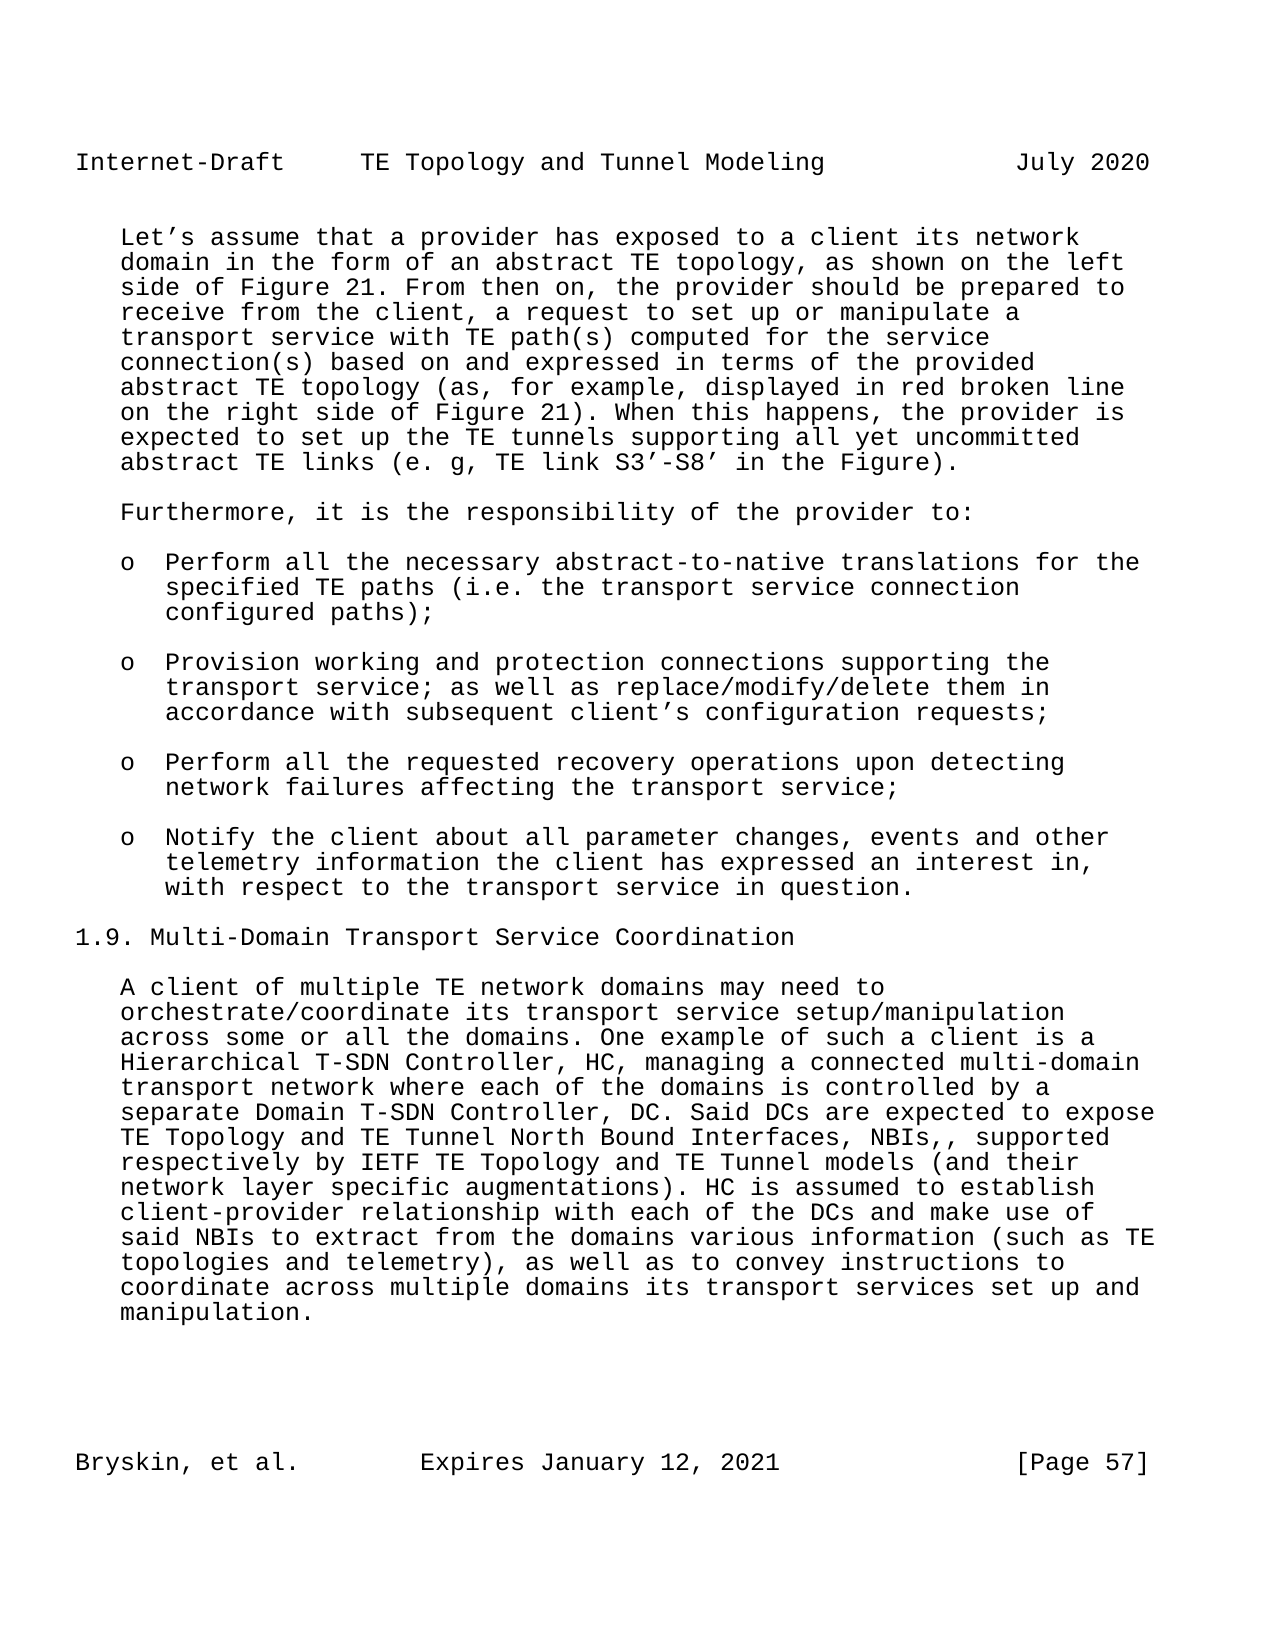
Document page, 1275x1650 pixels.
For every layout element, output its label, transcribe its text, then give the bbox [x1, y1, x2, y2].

subtitle Multi-Domain Transport Service Coordination [75, 925, 1158, 950]
text Let’s assume that a provider has exposed to a client its network domain in the form of an abstract TE topology, as shown on the left side of Figure 21. From then on, the provider should be prepared to receive from the client, a request to set up or manipulate a transport service with TE path(s) computed for the service connection(s) based on and expressed in terms of the provided abstract TE topology (as, for example, displayed in red broken line on the right side of Figure 21). When this happens, the provider is expected to set up the TE tunnels supporting all yet uncommitted abstract TE links (e. g, TE link S3’-S8’ in the Figure). [120, 225, 1158, 475]
list Provision working and protection connections supporting the transport service; as well as replace/modify/delete them in accordance with subsequent client’s configuration requests; [120, 650, 1158, 725]
list Perform all the necessary abstract-to-native translations for the specified TE paths (i.e. the transport service connection configured paths); [120, 550, 1158, 625]
list Notify the client about all parameter changes, events and other telemetry information the client has expressed an interest in, with respect to the transport service in question. [120, 825, 1158, 900]
text A client of multiple TE network domains may need to orchestrate/coordinate its transport service setup/manipulation across some or all the domains. One example of such a client is a Hierarchical T-SDN Controller, HC, managing a connected multi-domain transport network where each of the domains is controlled by a separate Domain T-SDN Controller, DC. Said DCs are expected to expose TE Topology and TE Tunnel North Bound Interfaces, NBIs,, supported respectively by IETF TE Topology and TE Tunnel models (and their network layer specific augmentations). HC is assumed to establish client-provider relationship with each of the DCs and make use of said NBIs to extract from the domains various information (such as TE topologies and telemetry), as well as to convey instructions to coordinate across multiple domains its transport services set up and manipulation. [120, 975, 1158, 1325]
text Furthermore, it is the responsibility of the provider to: [120, 500, 1158, 525]
list Perform all the requested recovery operations upon detecting network failures affecting the transport service; [120, 750, 1158, 800]
